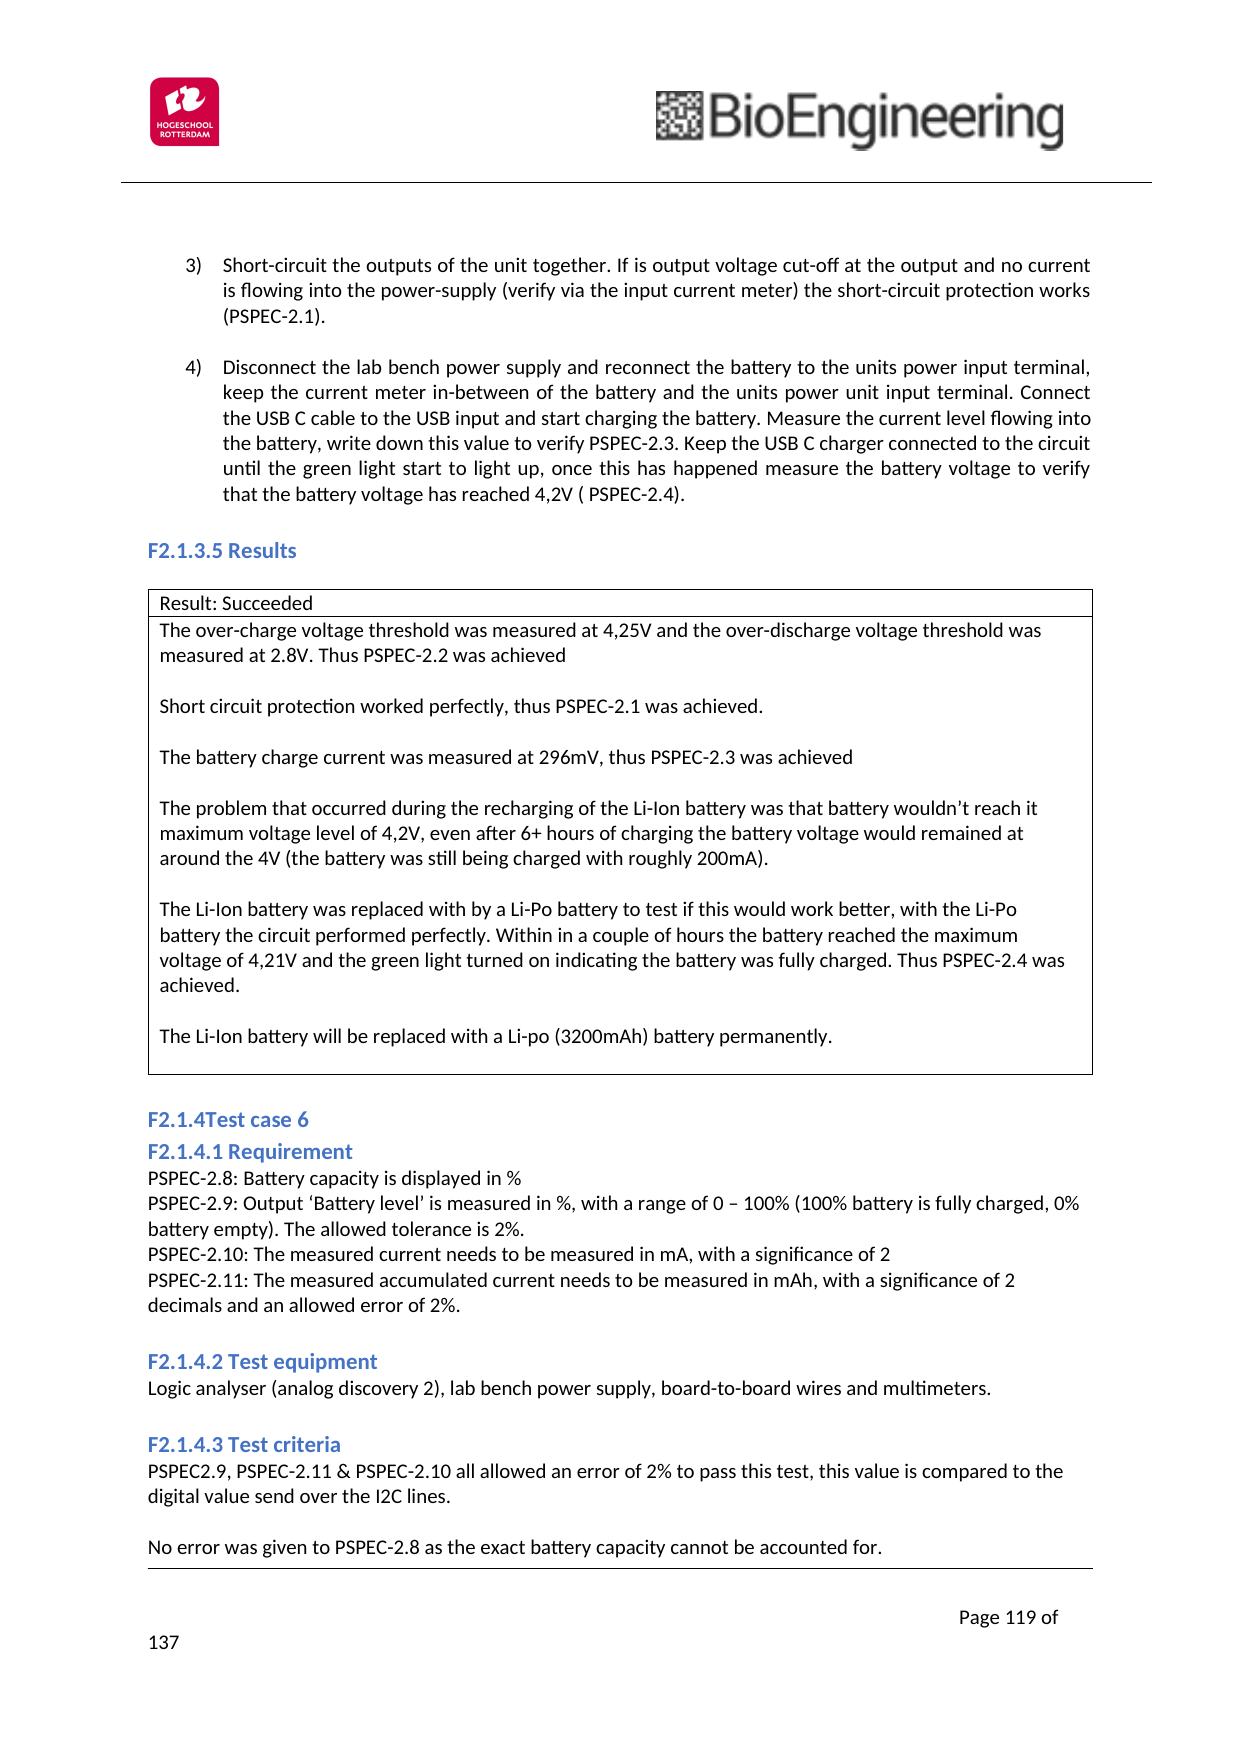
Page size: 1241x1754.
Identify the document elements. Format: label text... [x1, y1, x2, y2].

subtitle F2.1.4.3 Test criteria [148, 1430, 1093, 1458]
text PSPEC2.9, PSPEC-2.11 & PSPEC-2.10 all allowed an error of 2% to pass this test, this value is compared to the digital value send over the I2C lines. [148, 1458, 1093, 1509]
picture [656, 91, 1064, 151]
subtitle F2.1.4Test case 6 [148, 1105, 1093, 1133]
subtitle F2.1.4.2 Test equipment [148, 1347, 1093, 1375]
list Disconnect the lab bench power supply and reconnect the battery to the units power input terminal, keep the current meter in-between of the battery and the units power unit input terminal. Connect the USB C cable to the USB input and start charging the battery. Measure the current level flowing into the battery, write down this value to verify PSPEC-2.3. Keep the USB C charger connected to the circuit until the green light start to light up, once this has happened measure the battery voltage to verify that the battery voltage has reached 4,2V ( PSPEC-2.4). [185, 354, 1093, 506]
subtitle F2.1.3.5 Results [148, 536, 1093, 564]
text PSPEC-2.9: Output ‘Battery level’ is measured in %, with a range of 0 – 100% (100% battery is fully charged, 0% battery empty). The allowed tolerance is 2%. [148, 1191, 1093, 1241]
text PSPEC-2.10: The measured current needs to be measured in mA, with a significance of 2 [148, 1241, 1093, 1267]
table_header Result: Succeeded [149, 590, 1092, 616]
picture [147, 73, 222, 151]
table_cell The over-charge voltage threshold was measured at 4,25V and the over-discharge voltage threshold was measured at 2.8V. Thus PSPEC-2.2 was achieved Short circuit protection worked perfectly, thus PSPEC-2.1 was achieved. The battery charge current was measured at 296mV, thus PSPEC-2.3 was achieved The problem that occurred during the recharging of the Li-Ion battery was that battery wouldn’t reach it maximum voltage level of 4,2V, even after 6+ hours of charging the battery voltage would remained at around the 4V (the battery was still being charged with roughly 200mA). The Li-Ion battery was replaced with by a Li-Po battery to test if this would work better, with the Li-Po battery the circuit performed perfectly. Within in a couple of hours the battery reached the maximum voltage of 4,21V and the green light turned on indicating the battery was fully charged. Thus PSPEC-2.4 was achieved. The Li-Ion battery will be replaced with a Li-po (3200mAh) battery permanently. [149, 617, 1092, 1074]
text PSPEC-2.8: Battery capacity is displayed in % [148, 1165, 1093, 1191]
text Logic analyser (analog discovery 2), lab bench power supply, board-to-board wires and multimeters. [148, 1375, 1093, 1401]
subtitle F2.1.4.1 Requirement [148, 1137, 1093, 1165]
text PSPEC-2.11: The measured accumulated current needs to be measured in mAh, with a significance of 2 decimals and an allowed error of 2%. [148, 1267, 1093, 1318]
list Short-circuit the outputs of the unit together. If is output voltage cut-off at the output and no current is flowing into the power-supply (verify via the input current meter) the short-circuit protection works (PSPEC-2.1). [185, 252, 1093, 328]
text No error was given to PSPEC-2.8 as the exact battery capacity cannot be accounted for. [148, 1534, 1093, 1560]
